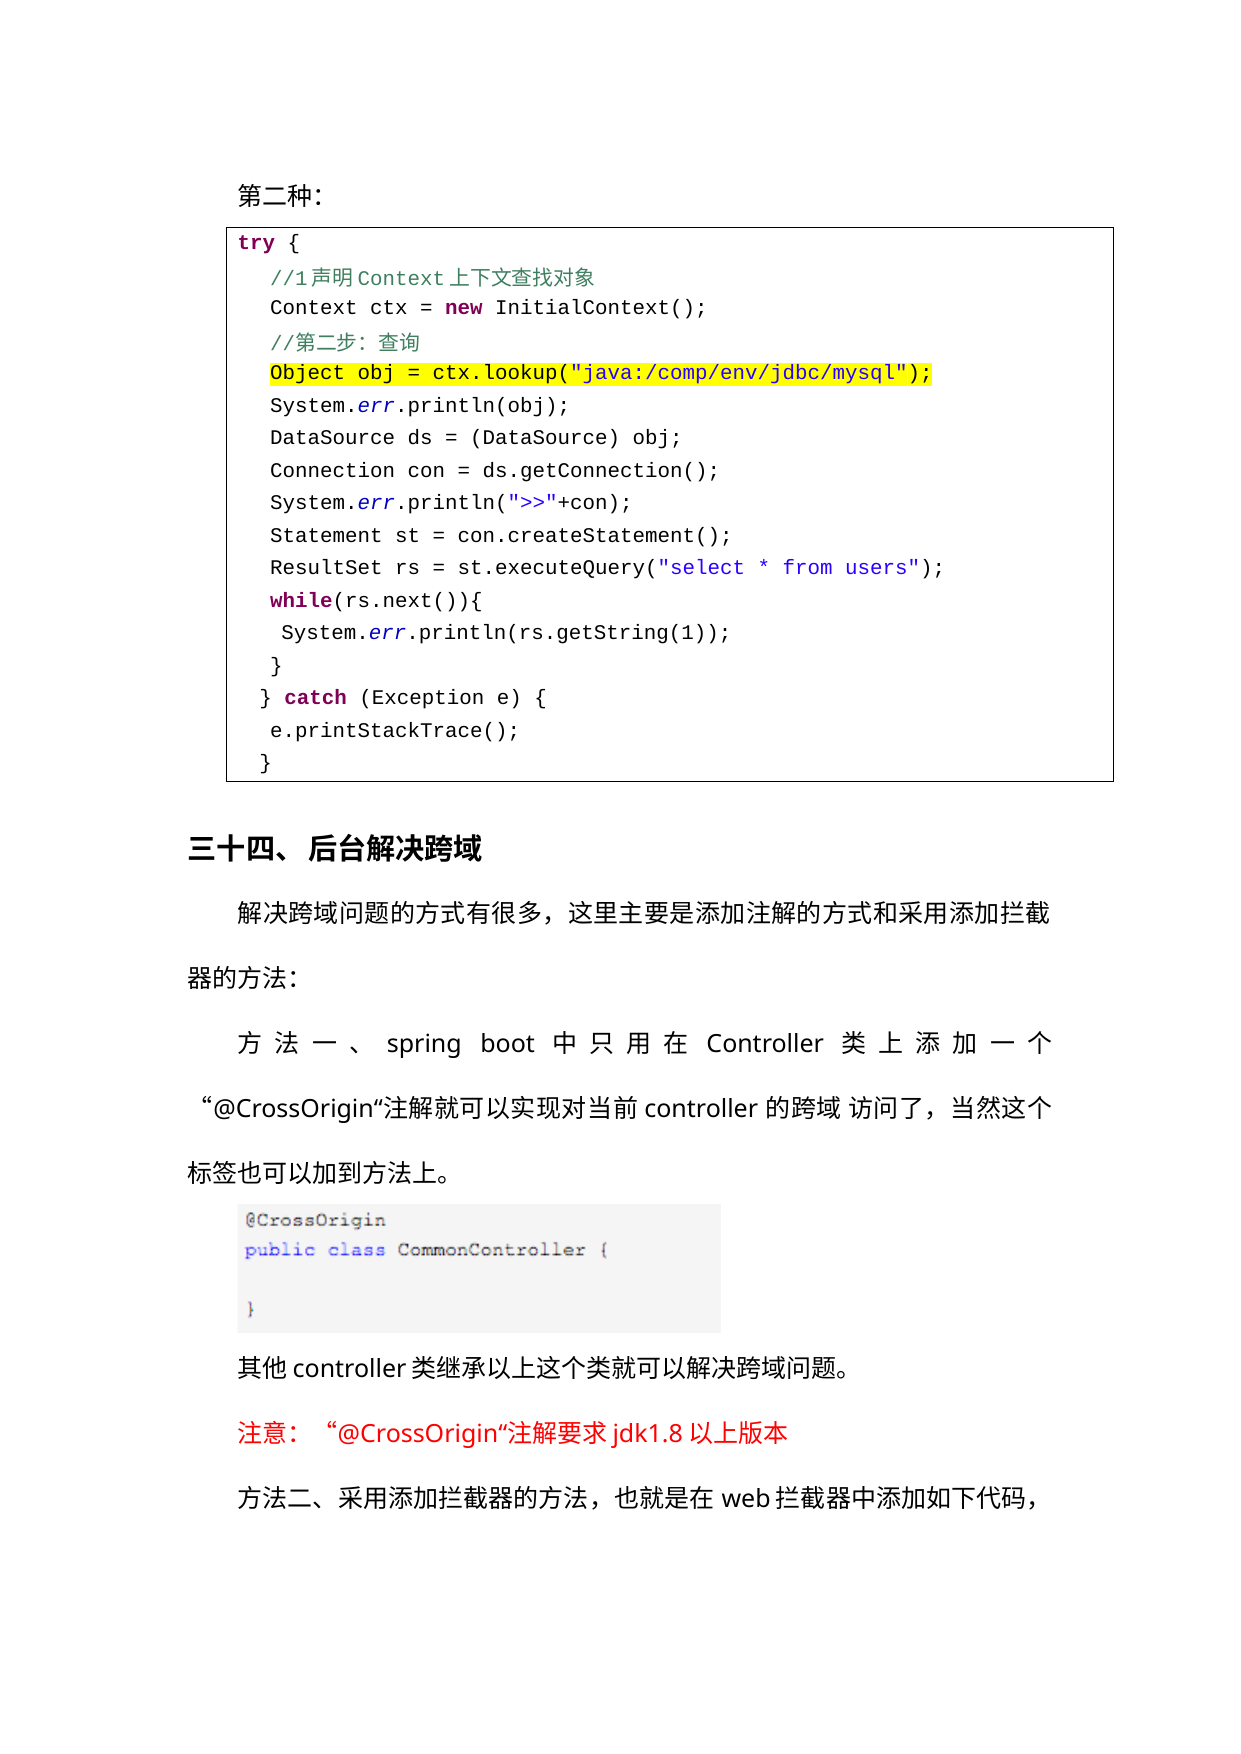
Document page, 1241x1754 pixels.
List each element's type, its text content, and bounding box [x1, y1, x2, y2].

text 注意：“@CrossOrigin“注解要求jdk1.8以上版本 [187, 1399, 1053, 1464]
table_header try { //1声明Context上下文查找对象 Context ctx = new InitialContext(); //第二步：查询 Object obj = ctx.lookup("java:/comp/env/jdbc/mysql"); System.err.println(obj); DataSource ds = (DataSource) obj; Connection con = ds.getConnection(); System.err.println(">>"+con); Statement st = con.createStatement(); ResultSet rs = st.executeQuery("select * from users"); while(rs.next()){ System.err.println(rs.getString(1)); } } catch (Exception e) { e.printStackTrace(); } [227, 228, 1113, 781]
text 第二种： [187, 162, 1053, 227]
text 解决跨域问题的方式有很多，这里主要是添加注解的方式和采用添加拦截器的方法： [187, 879, 1053, 1009]
picture [237, 1204, 721, 1333]
text 方法一、spring boot中只用在Controller类上添加一个“@CrossOrigin“注解就可以实现对当前controller 的跨域 访问了，当然这个标签也可以加到方法上。 [187, 1009, 1053, 1204]
text 其他controller类继承以上这个类就可以解决跨域问题。 [187, 1334, 1053, 1399]
list 后台解决跨域 [187, 814, 1053, 879]
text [187, 1464, 1053, 1529]
